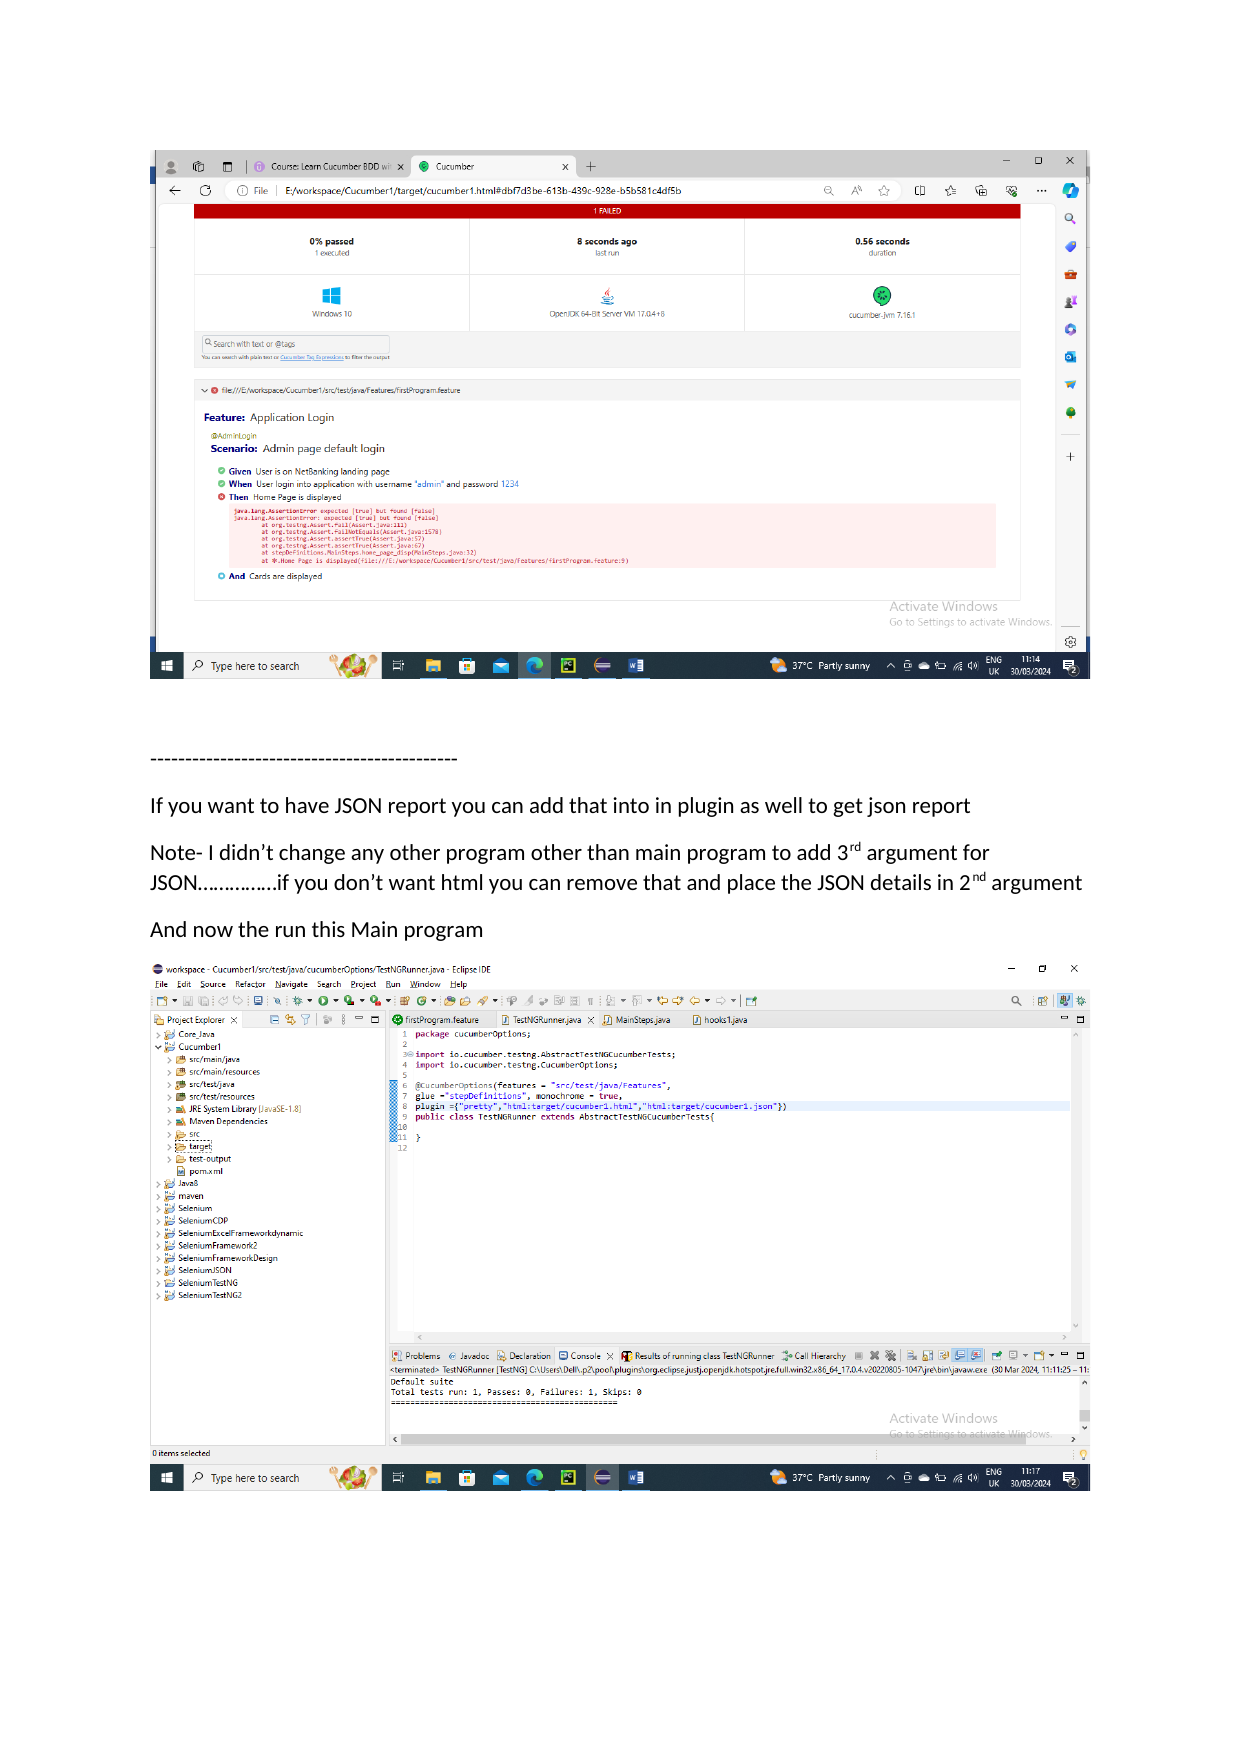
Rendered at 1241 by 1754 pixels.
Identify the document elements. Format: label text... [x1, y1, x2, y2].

text If you want to have JSON report you can add that into in plugin as well to get json report [150, 791, 1090, 819]
picture [150, 962, 1091, 1491]
picture [150, 150, 1091, 679]
text Note- I didn’t change any other program other than main program to add 3rd argument for JSON……………if you don’t want html you can remove that and place the JSON details in 2nd argument [150, 838, 1090, 896]
text And now the run this Main program [150, 915, 1090, 943]
text -------------------------------------------- [150, 744, 1090, 772]
